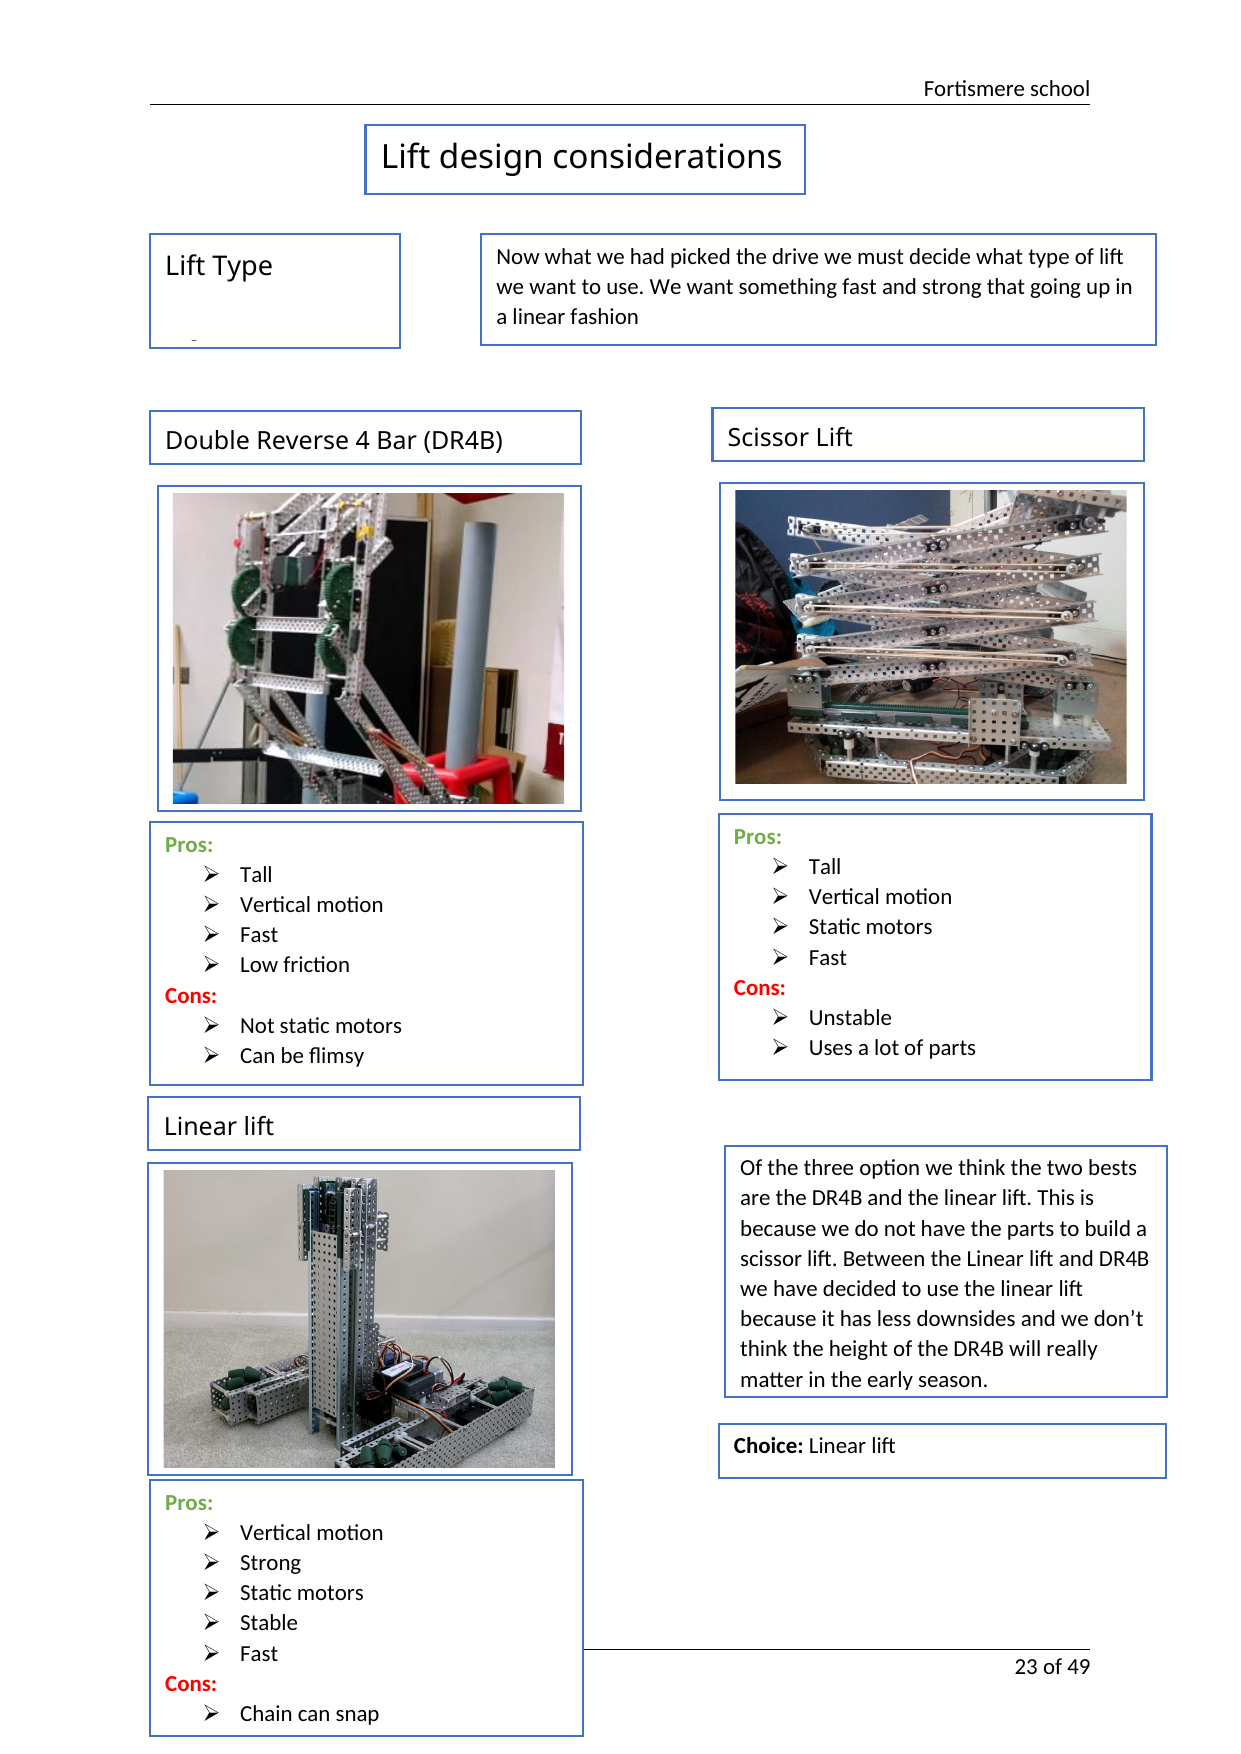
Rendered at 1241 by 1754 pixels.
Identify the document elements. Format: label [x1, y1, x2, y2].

picture [735, 490, 1127, 784]
picture [163, 1170, 555, 1468]
picture [172, 493, 565, 804]
